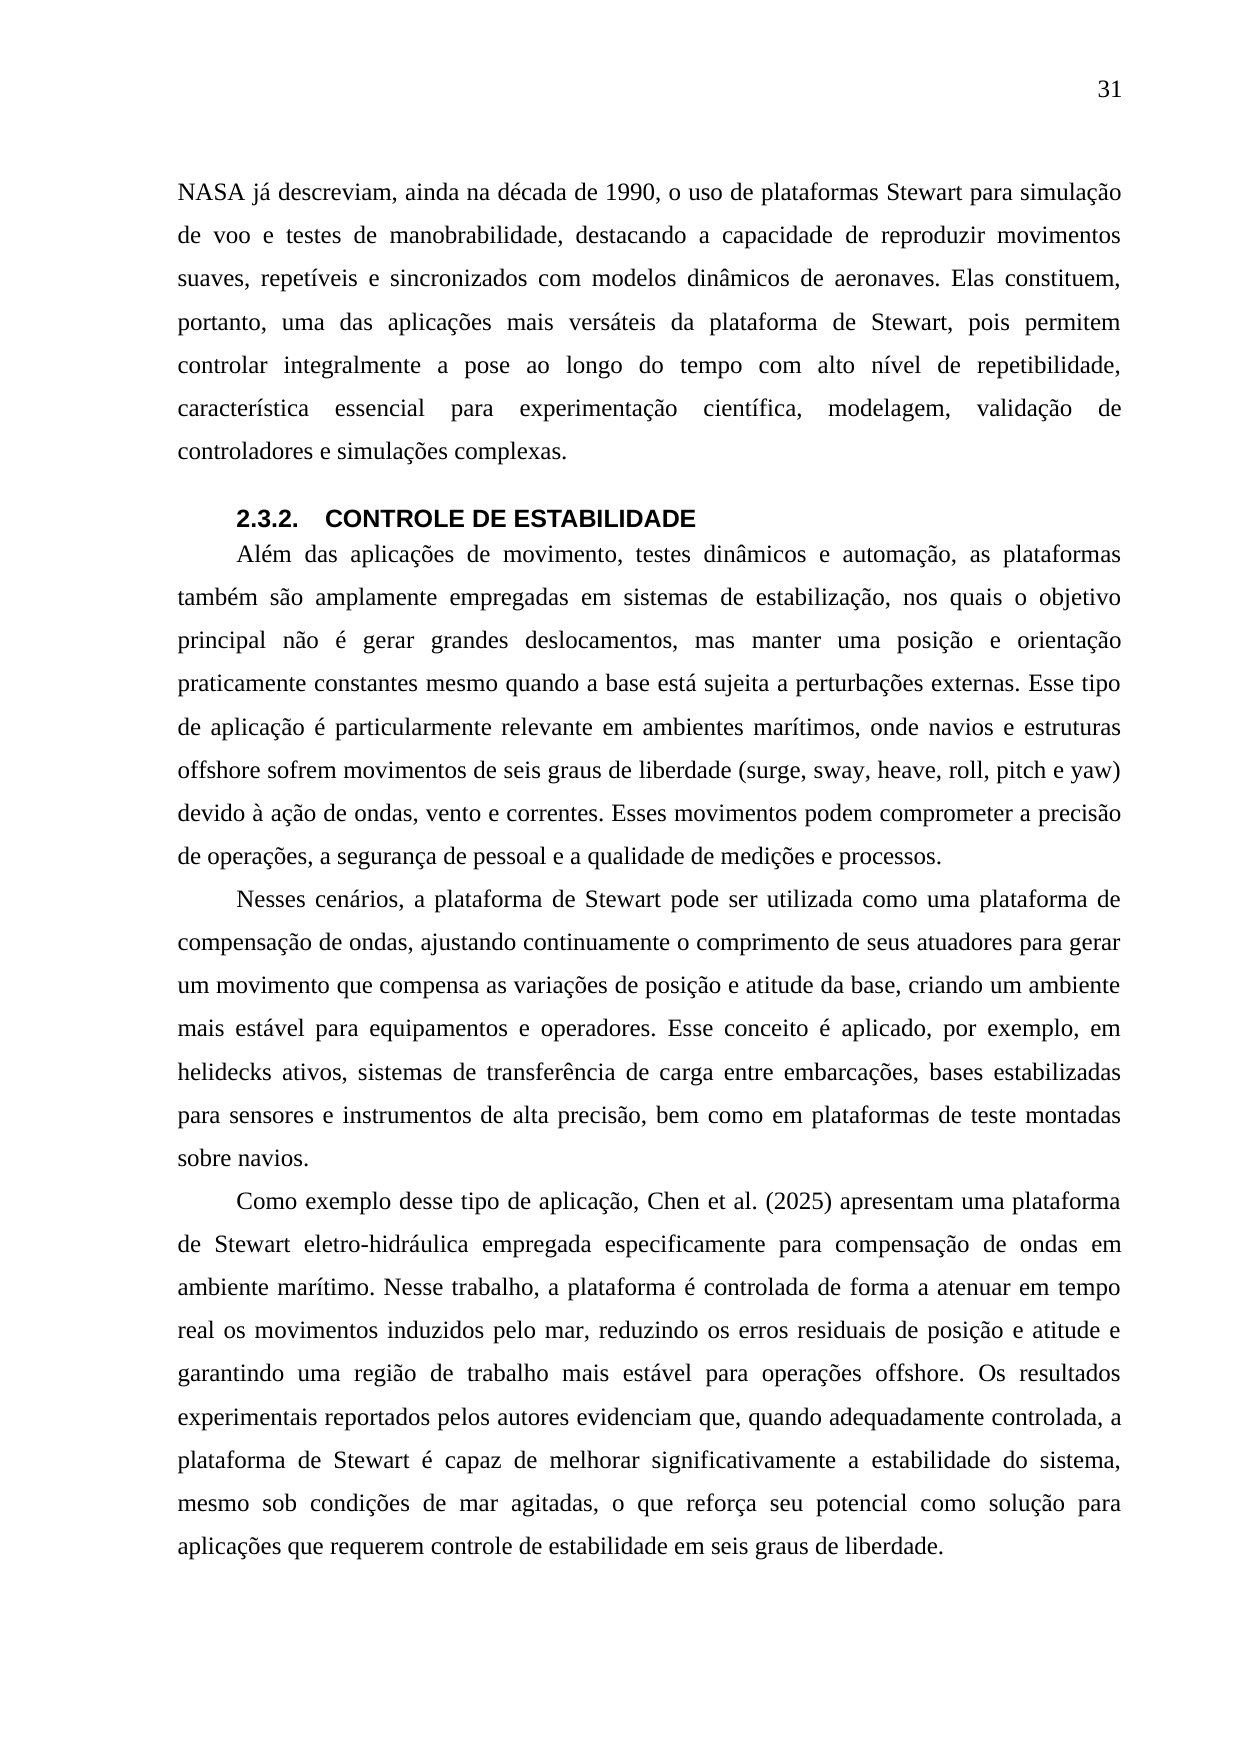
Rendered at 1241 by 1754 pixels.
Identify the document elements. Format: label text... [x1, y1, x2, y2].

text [177, 177, 1122, 465]
text Nesses cenários, a plataforma de Stewart pode ser utilizada como uma plataforma de compensação de ondas, ajustando continuamente o comprimento de seus atuadores para gerar um movimento que compensa as variações de posição e atitude da base, criando um ambiente mais estável para equipamentos e operadores. Esse conceito é aplicado, por exemplo, em helidecks ativos, sistemas de transferência de carga entre embarcações, bases estabilizadas para sensores e instrumentos de alta precisão, bem como em plataformas de teste montadas sobre navios. [177, 884, 1122, 1172]
text Além das aplicações de movimento, testes dinâmicos e automação, as plataformas também são amplamente empregadas em sistemas de estabilização, nos quais o objetivo principal não é gerar grandes deslocamentos, mas manter uma posição e orientação praticamente constantes mesmo quando a base está sujeita a perturbações externas. Esse tipo de aplicação é particularmente relevante em ambientes marítimos, onde navios e estruturas offshore sofrem movimentos de seis graus de liberdade (surge, sway, heave, roll, pitch e yaw) devido à ação de ondas, vento e correntes. Esses movimentos podem comprometer a precisão de operações, a segurança de pessoal e a qualidade de medições e processos. [177, 539, 1122, 870]
text Como exemplo desse tipo de aplicação, Chen et al. (2025) apresentam uma plataforma de Stewart eletro-hidráulica empregada especificamente para compensação de ondas em ambiente marítimo. Nesse trabalho, a plataforma é controlada de forma a atenuar em tempo real os movimentos induzidos pelo mar, reduzindo os erros residuais de posição e atitude e garantindo uma região de trabalho mais estável para operações offshore. Os resultados experimentais reportados pelos autores evidenciam que, quando adequadamente controlada, a plataforma de Stewart é capaz de melhorar significativamente a estabilidade do sistema, mesmo sob condições de mar agitadas, o que reforça seu potencial como solução para aplicações que requerem controle de estabilidade em seis graus de liberdade. [177, 1186, 1122, 1560]
text Controle de Estabilidade [236, 504, 1122, 533]
